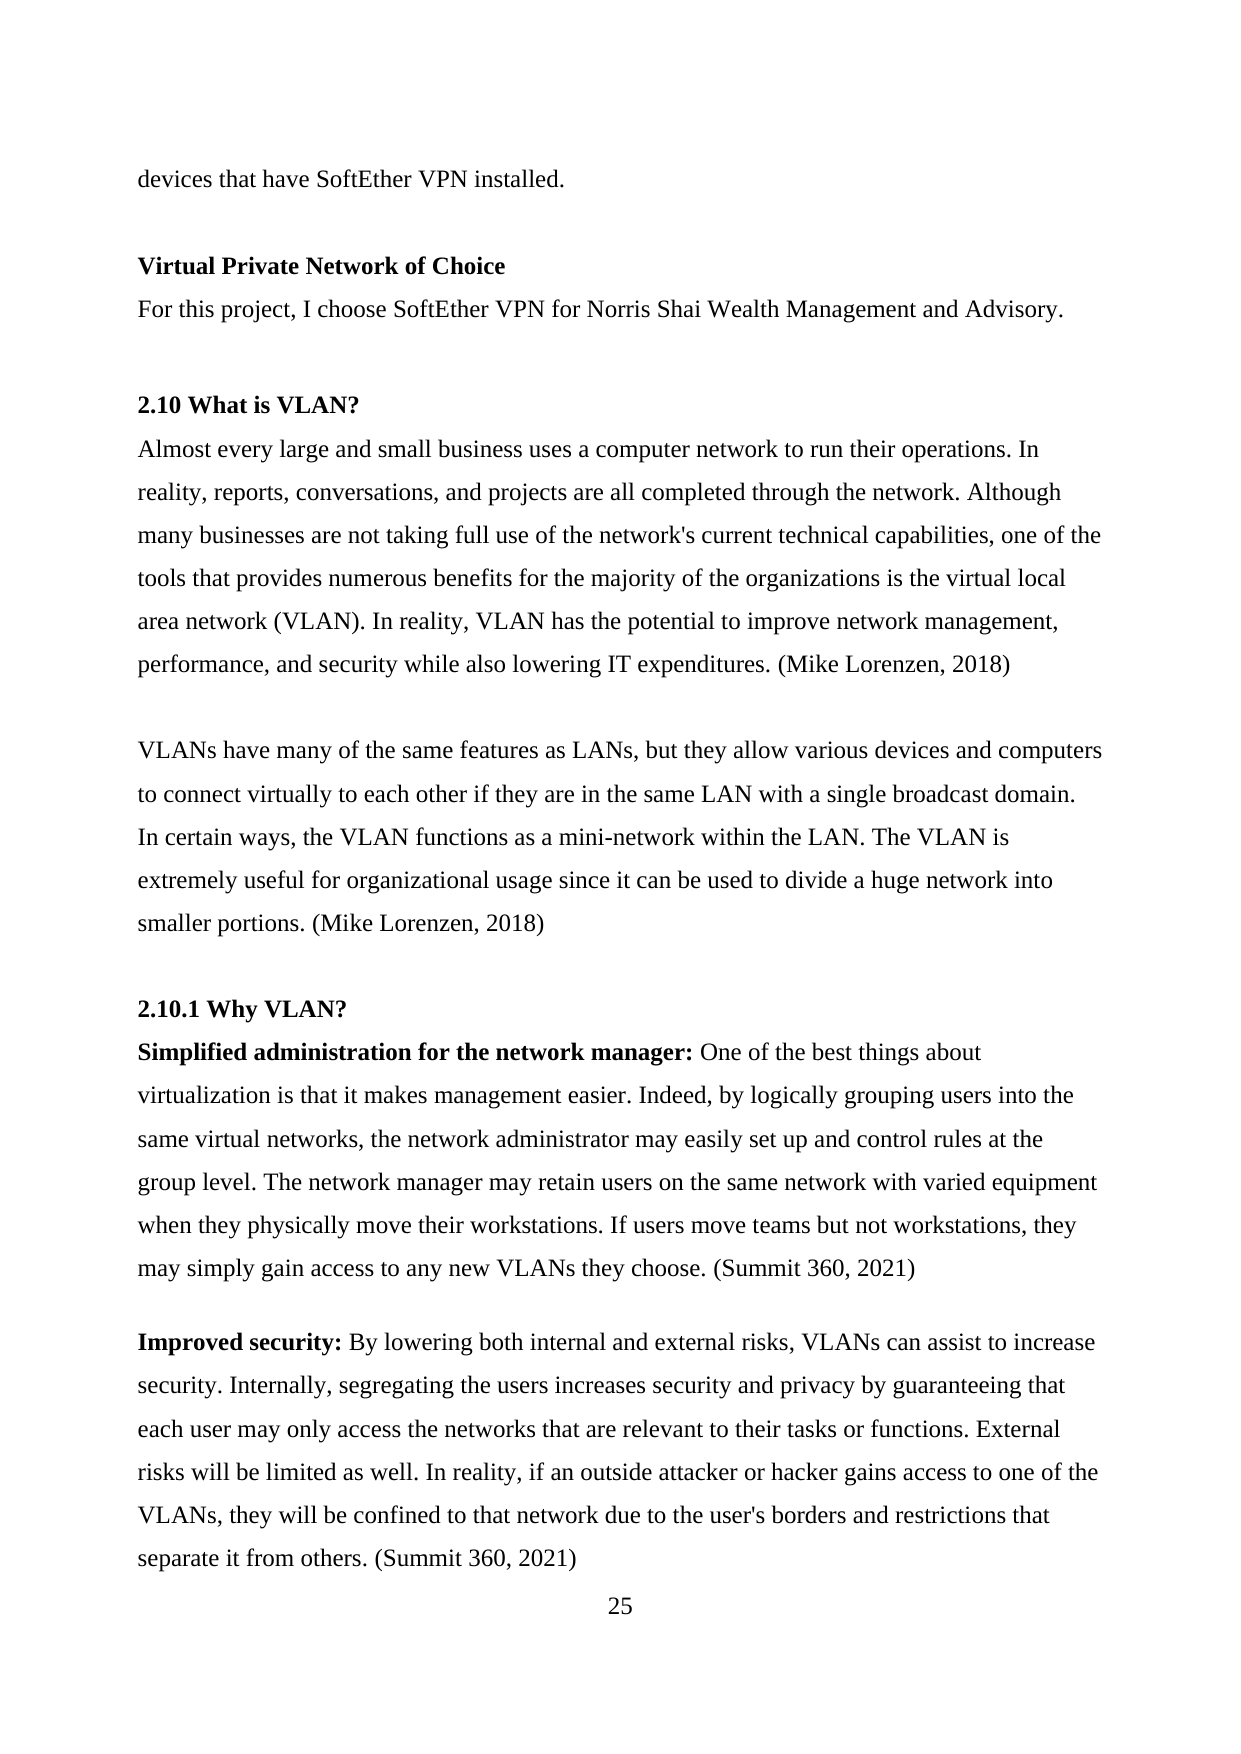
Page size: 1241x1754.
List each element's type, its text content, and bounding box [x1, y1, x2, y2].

text VLANs have many of the same features as LANs, but they allow various devices and computers to connect virtually to each other if they are in the same LAN with a single broadcast domain. In certain ways, the VLAN functions as a mini-network within the LAN. The VLAN is extremely useful for organizational usage since it can be used to divide a huge network into smaller portions. [137, 736, 1103, 937]
text Almost every large and small business uses a computer network to run their operations. In reality, reports, conversations, and projects are all completed through the network. Although many businesses are not taking full use of the network's current technical capabilities, one of the tools that provides numerous benefits for the majority of the organizations is the virtual local area network (VLAN). In reality, VLAN has the potential to improve network management, performance, and security while also lowering IT expenditures. [137, 434, 1103, 678]
subtitle 2.10 What is VLAN? [137, 391, 918, 419]
text Simplified administration for the network manager: One of the best things about virtualization is that it makes management easier. Indeed, by logically grouping users into the same virtual networks, the network administrator may easily set up and control rules at the group level. The network manager may retain users on the same network with varied equipment when they physically move their workstations. If users move teams but not workstations, they may simply gain access to any new VLANs they choose. [137, 1037, 1103, 1282]
text Virtual Private Network of Choice [137, 251, 1103, 279]
text 2.10.1 Why VLAN? [137, 994, 1103, 1023]
text For this project, I choose SoftEther VPN for Norris Shai Wealth Management and Advisory. [137, 294, 1103, 323]
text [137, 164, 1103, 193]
text Improved security: By lowering both internal and external risks, VLANs can assist to increase security. Internally, segregating the users increases security and privacy by guaranteeing that each user may only access the networks that are relevant to their tasks or functions. External risks will be limited as well. In reality, if an outside attacker or hacker gains access to one of the VLANs, they will be confined to that network due to the user's borders and restrictions that separate it from others. [137, 1327, 1103, 1572]
